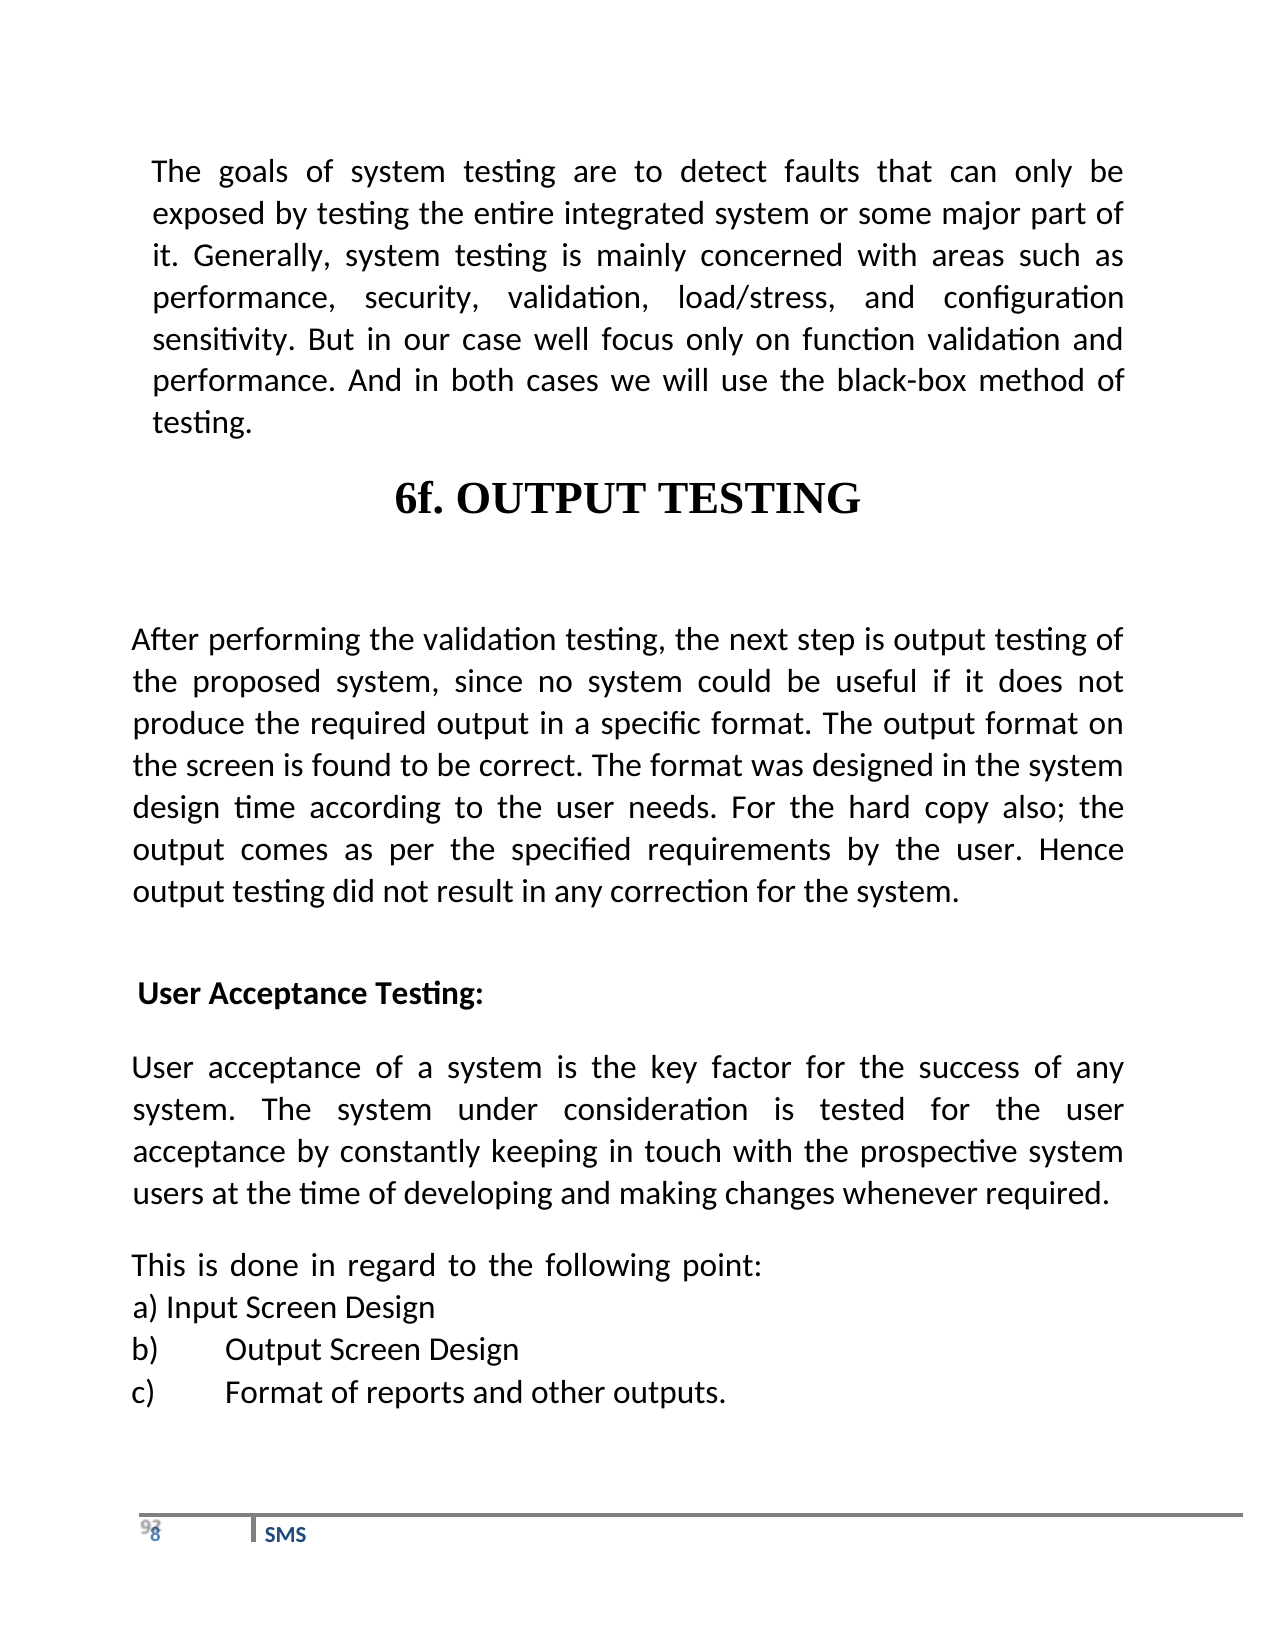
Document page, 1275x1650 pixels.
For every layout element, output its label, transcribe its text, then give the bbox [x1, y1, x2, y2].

subtitle 6f. OUTPUT TESTING [61, 471, 1195, 523]
text The goals of system testing are to detect faults that can only be exposed by testing the entire integrated system or some major part of it. Generally, system testing is mainly concerned with areas such as performance, security, validation, load/stress, and configuration sensitivity. But in our case well focus only on function validation and performance. And in both cases we will use the black-box method of testing. [151, 150, 1126, 442]
list Output Screen Design [131, 1328, 1126, 1369]
text User acceptance of a system is the key factor for the success of any system. The system under consideration is tested for the user acceptance by constantly keeping in touch with the prospective system users at the time of developing and making changes whenever required. [131, 1046, 1126, 1212]
text This is done in regard to the following point: a) Input Screen Design [131, 1244, 763, 1326]
picture [138, 1517, 163, 1536]
text User Acceptance Testing: [130, 972, 1265, 1013]
list Format of reports and other outputs. [131, 1372, 1126, 1412]
text After performing the validation testing, the next step is output testing of the proposed system, since no system could be useful if it does not produce the required output in a specific format. The output format on the screen is found to be correct. The format was designed in the system design time according to the user needs. For the hard copy also; the output comes as per the specified requirements by the user. Hence output testing did not result in any correction for the system. [131, 618, 1126, 910]
